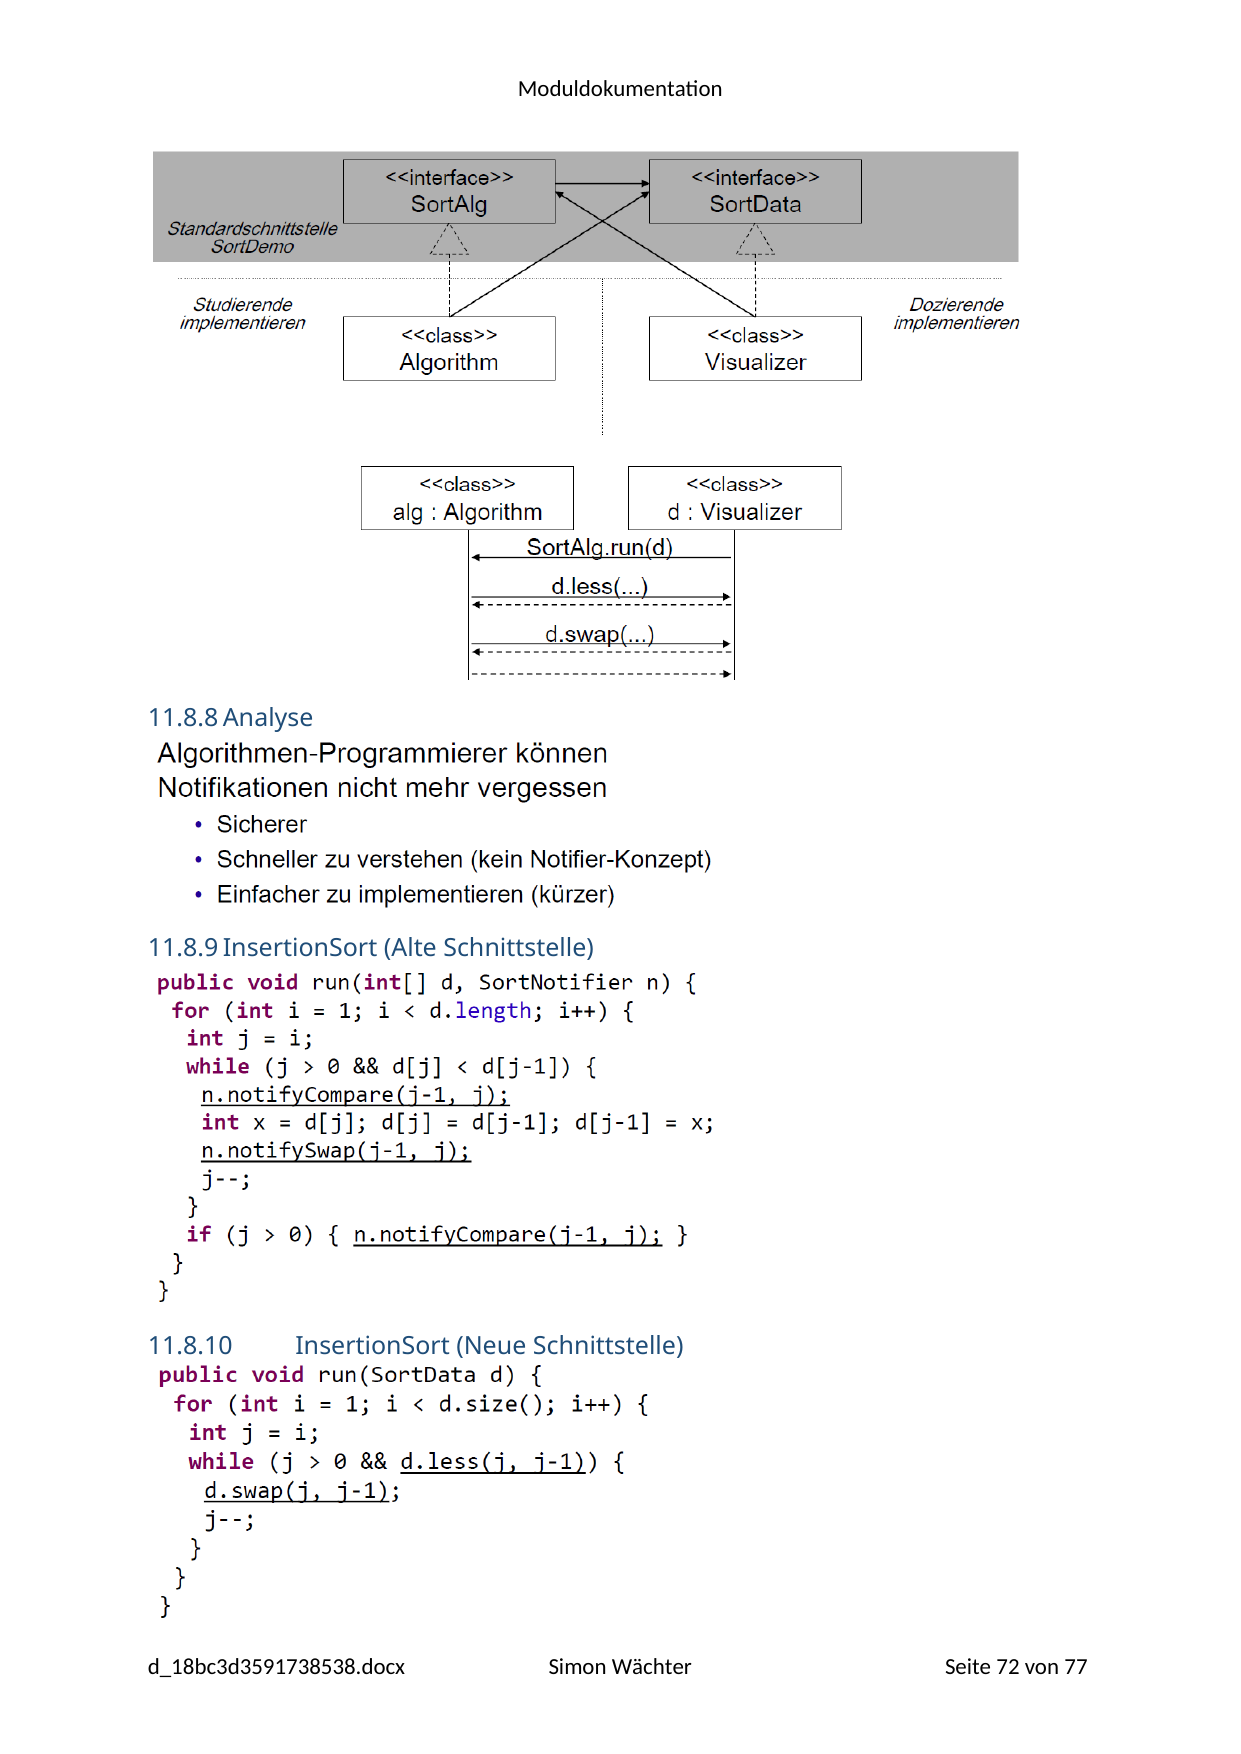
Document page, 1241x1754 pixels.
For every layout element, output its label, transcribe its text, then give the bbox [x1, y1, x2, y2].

picture [147, 147, 1044, 682]
subtitle InsertionSort (Alte Schnittstelle) [148, 930, 1093, 964]
picture [147, 1364, 766, 1627]
picture [147, 966, 761, 1309]
subtitle Analyse [148, 700, 1093, 734]
subtitle InsertionSort (Neue Schnittstelle) [148, 1328, 1093, 1362]
picture [147, 736, 798, 911]
